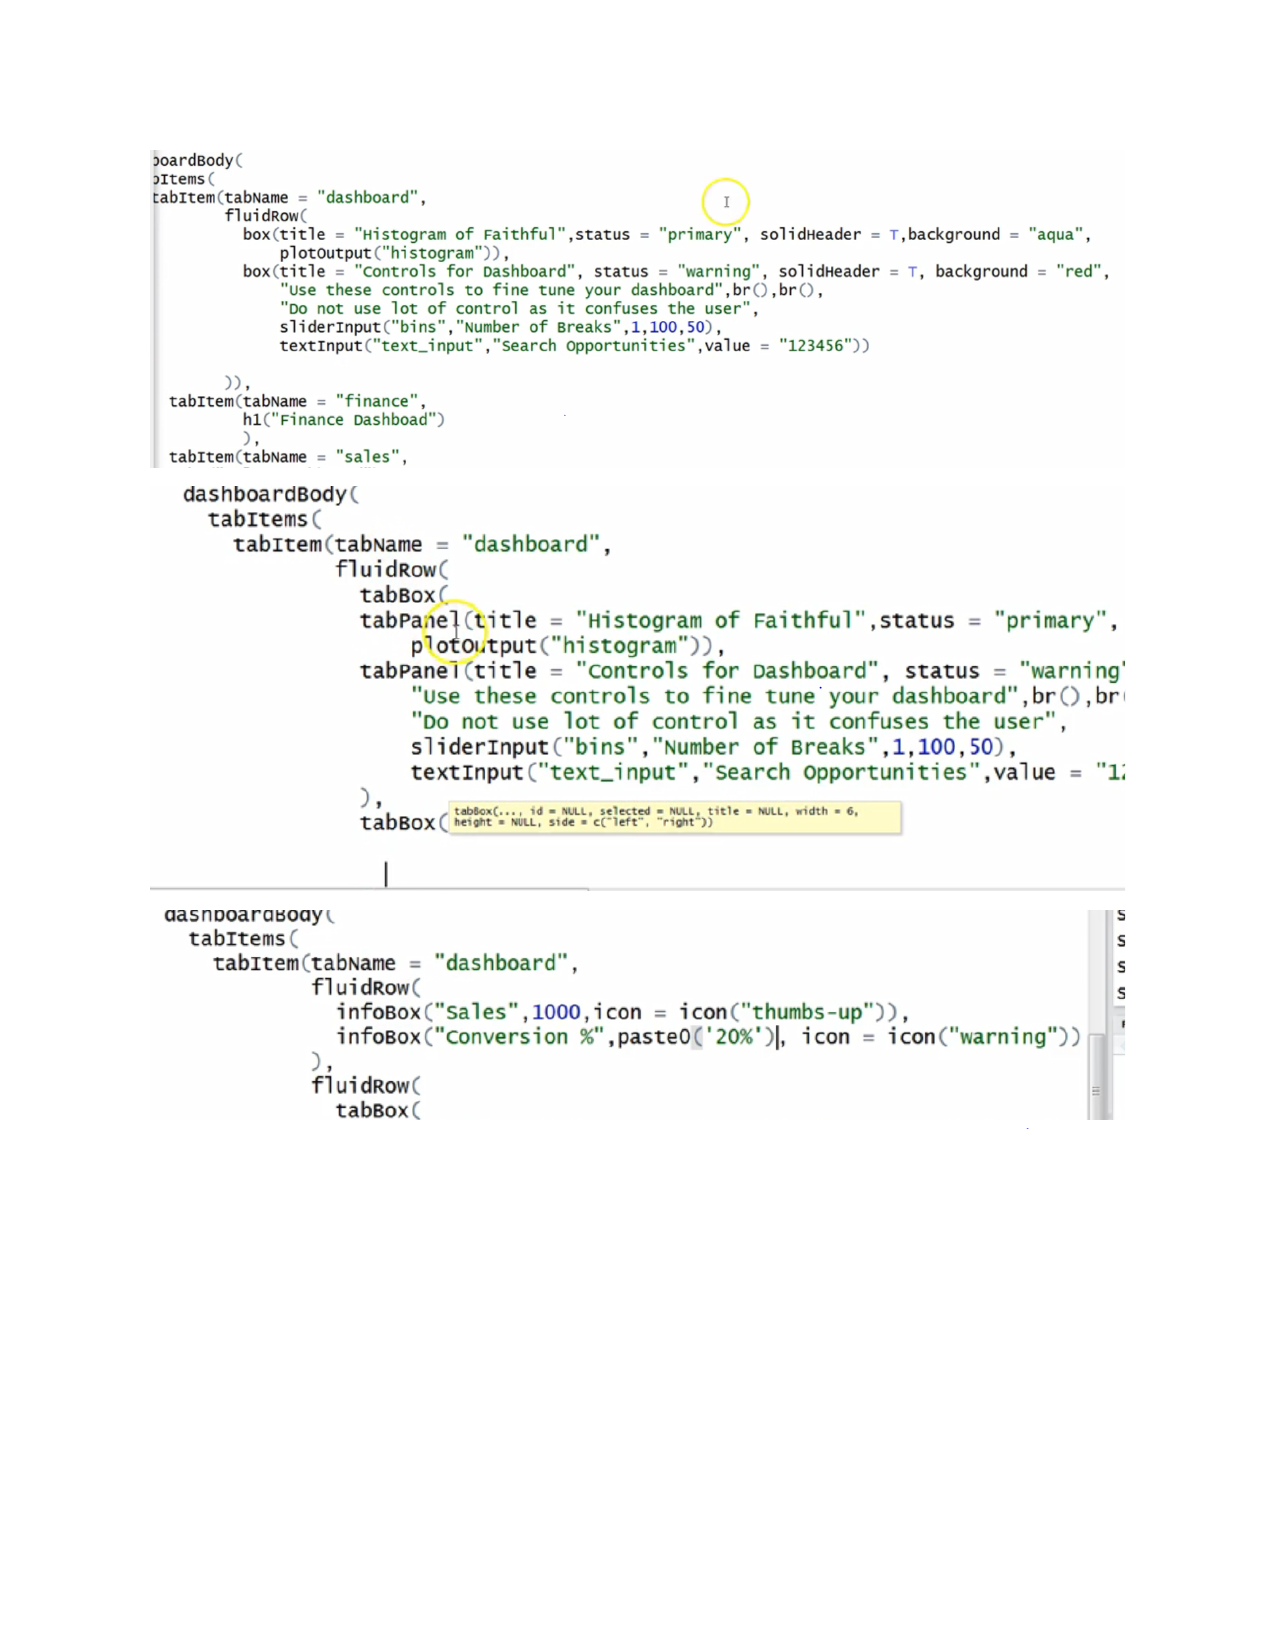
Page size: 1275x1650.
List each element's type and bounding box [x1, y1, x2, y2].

picture [150, 486, 1125, 891]
picture [150, 150, 1125, 468]
picture [150, 910, 1125, 1129]
